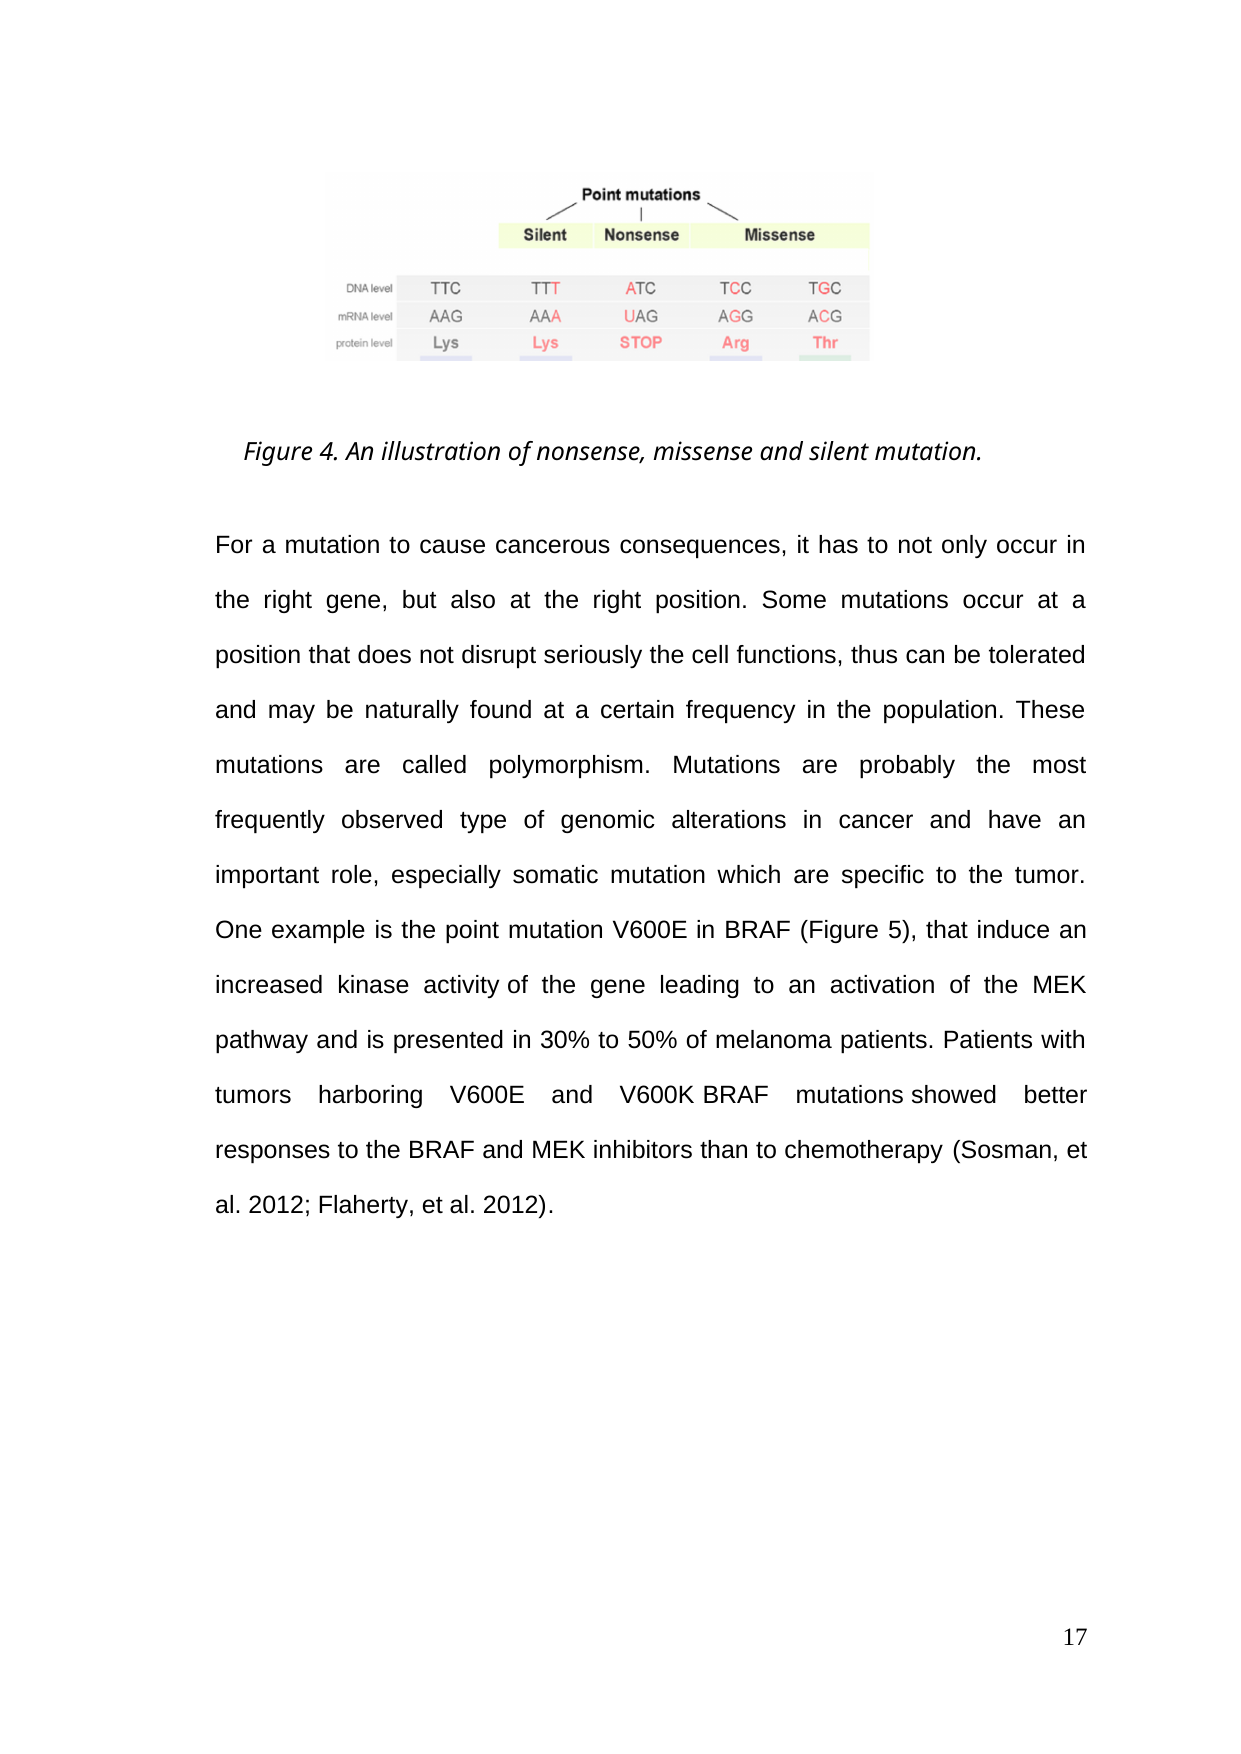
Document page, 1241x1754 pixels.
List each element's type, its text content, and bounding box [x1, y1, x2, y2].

picture [324, 172, 874, 361]
